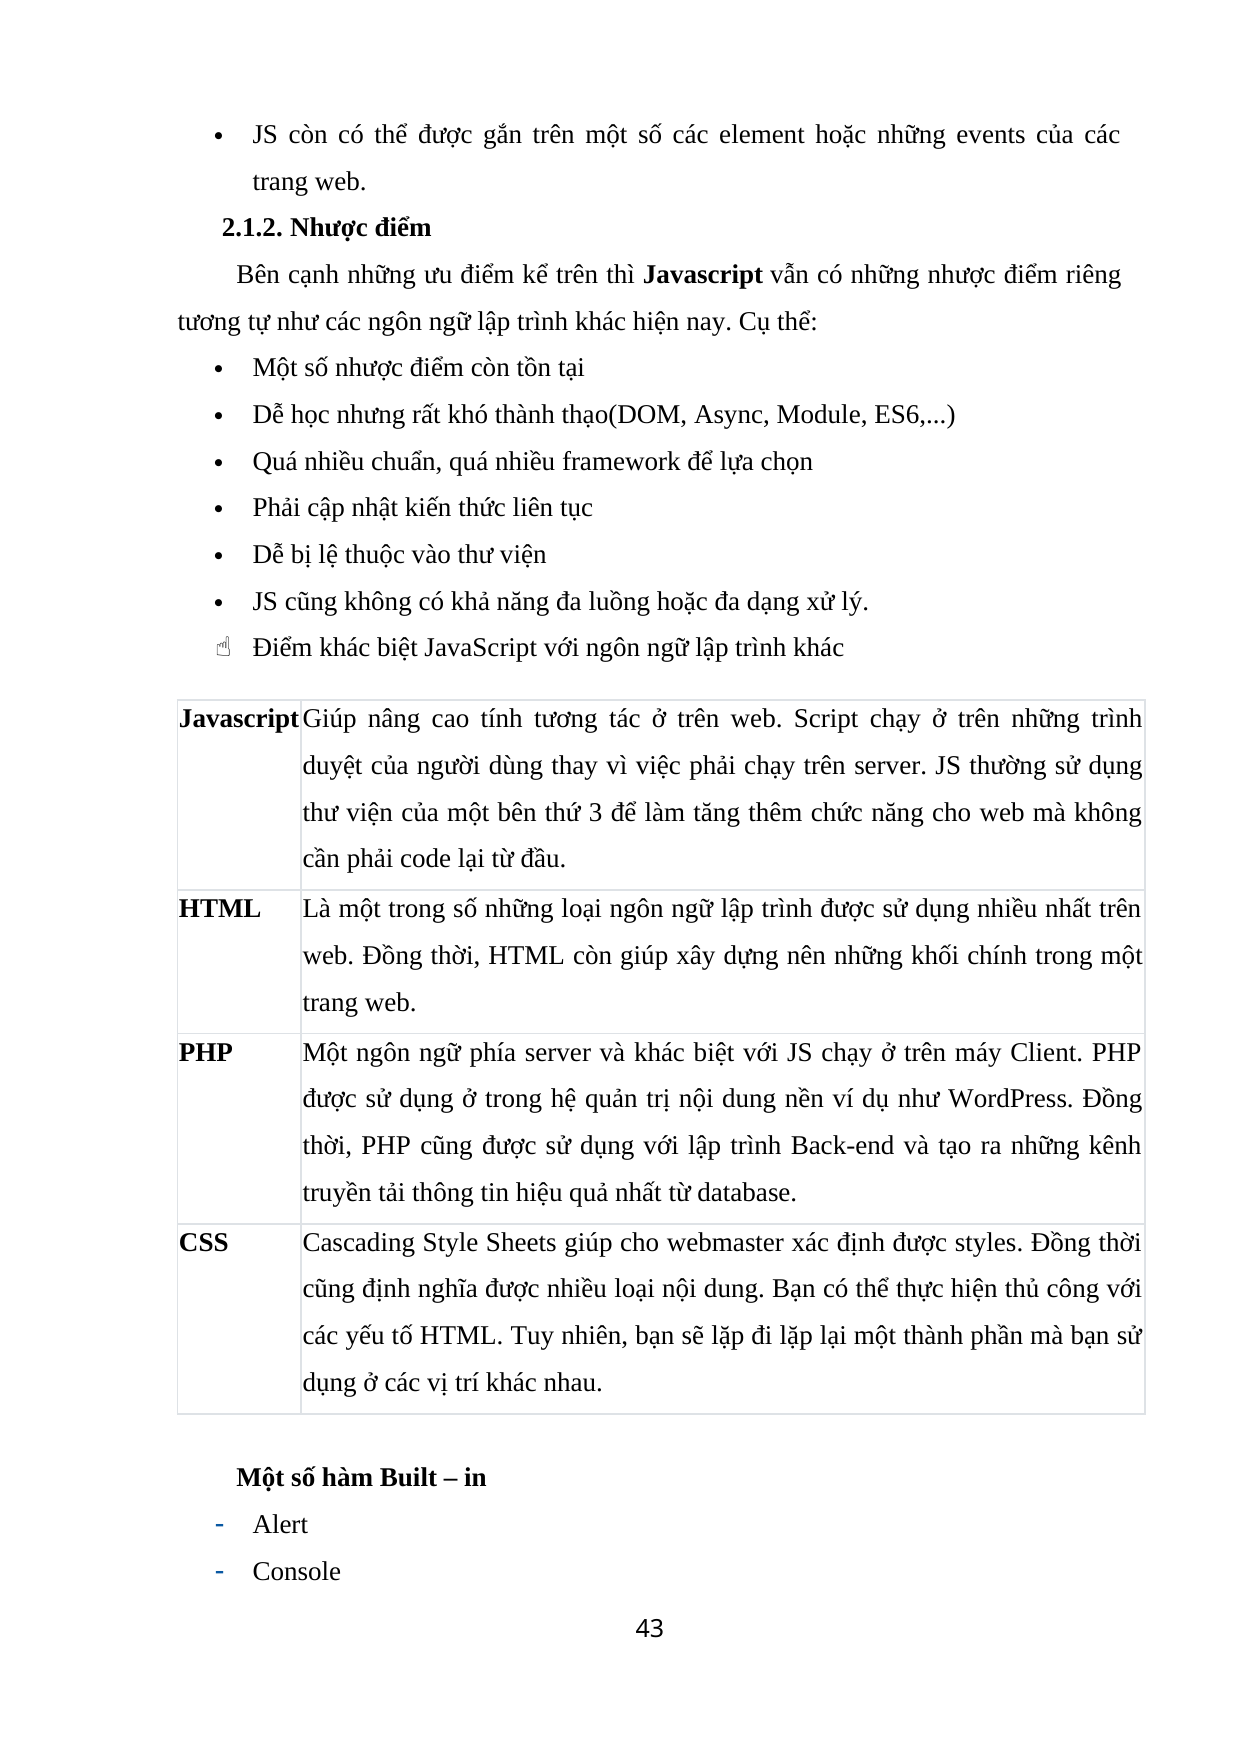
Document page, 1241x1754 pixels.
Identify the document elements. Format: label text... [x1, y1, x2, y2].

table_header Giúp nâng cao tính tương tác ở trên web. Script chạy ở trên những trình duyệt của người dùng thay vì việc phải chạy trên server. JS thường sử dụng thư viện của một bên thứ 3 để làm tăng thêm chức năng cho web mà không cần phải code lại từ đầu. [302, 701, 1144, 889]
text Một số hàm Built – in [177, 1461, 1122, 1492]
list Dễ học nhưng rất khó thành thạo(DOM, Async, Module, ES6,...) [215, 398, 1122, 429]
table_cell PHP [178, 1034, 300, 1223]
text Bên cạnh những ưu điểm kể trên thì Javascript vẫn có những nhược điểm riêng tương tự như các ngôn ngữ lập trình khác hiện nay. Cụ thể: [177, 258, 1122, 336]
list Console [215, 1555, 1122, 1586]
list JS cũng không có khả năng đa luồng hoặc đa dạng xử lý. [215, 585, 1122, 616]
list Phải cập nhật kiến thức liên tục [215, 491, 1122, 523]
table_cell CSS [178, 1225, 300, 1413]
list Quá nhiều chuẩn, quá nhiều framework để lựa chọn [215, 445, 1122, 476]
table_cell Một ngôn ngữ phía server và khác biệt với JS chạy ở trên máy Client. PHP được sử dụng ở trong hệ quản trị nội dung nền ví dụ như WordPress. Đồng thời, PHP cũng được sử dụng với lập trình Back-end và tạo ra những kênh truyền tải thông tin hiệu quả nhất từ database. [302, 1034, 1144, 1223]
list JS còn có thể được gắn trên một số các element hoặc những events của các trang web. [215, 118, 1122, 196]
list Điểm khác biệt JavaScript với ngôn ngữ lập trình khác [215, 631, 1122, 663]
table_cell Là một trong số những loại ngôn ngữ lập trình được sử dụng nhiều nhất trên web. Đồng thời, HTML còn giúp xây dựng nên những khối chính trong một trang web. [302, 891, 1144, 1033]
list Alert [215, 1508, 1122, 1539]
table_header Javascript [178, 701, 300, 889]
table_cell HTML [178, 891, 300, 1033]
subtitle Nhược điểm [222, 211, 1122, 243]
table_cell Cascading Style Sheets giúp cho webmaster xác định được styles. Đồng thời cũng định nghĩa được nhiều loại nội dung. Bạn có thể thực hiện thủ công với các yếu tố HTML. Tuy nhiên, bạn sẽ lặp đi lặp lại một thành phần mà bạn sử dụng ở các vị trí khác nhau. [302, 1225, 1144, 1413]
list Một số nhược điểm còn tồn tại [215, 351, 1122, 383]
list Dễ bị lệ thuộc vào thư viện [215, 538, 1122, 569]
